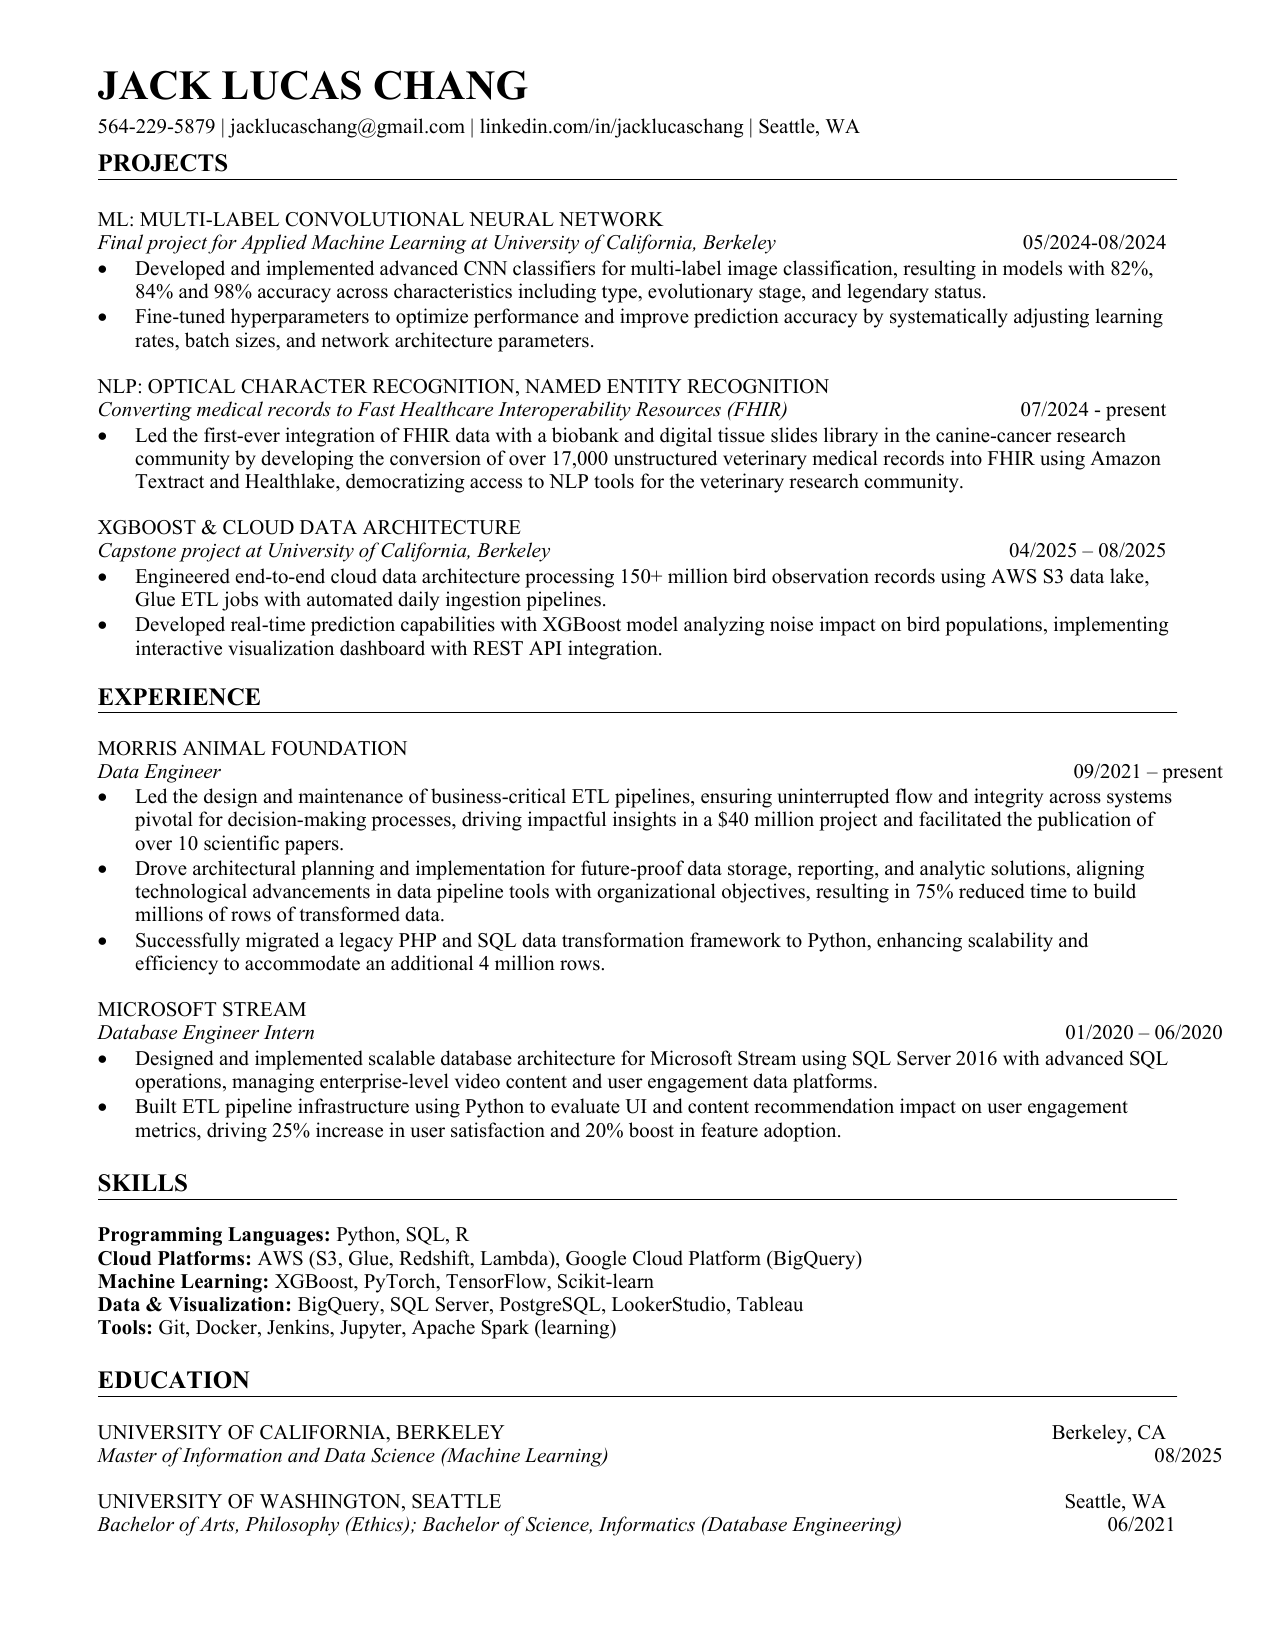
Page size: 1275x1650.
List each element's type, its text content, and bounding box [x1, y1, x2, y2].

subtitle Cloud Platforms: AWS (S3, Glue, Redshift, Lambda), Google Cloud Platform (BigQuery) [97, 1246, 1177, 1269]
text PROJECTS [97, 149, 1177, 180]
subtitle MICROSOFT STREAM [97, 998, 1177, 1021]
subtitle Developed and implemented advanced CNN classifiers for multi-label image classification, resulting in models with 82%, 84% and 98% accuracy across characteristics including type, evolutionary stage, and legendary status. [97, 254, 1177, 303]
list Led the design and maintenance of business-critical ETL pipelines, ensuring uninterrupted flow and integrity across systems pivotal for decision-making processes, driving impactful insights in a $40 million project and facilitated the publication of over 10 scientific papers. [97, 783, 1177, 854]
subtitle Programming Languages: Python, SQL, R [97, 1223, 1177, 1246]
subtitle UNIVERSITY OF WASHINGTON, SEATTLE Seattle, WA [97, 1490, 1177, 1513]
subtitle MORRIS ANIMAL FOUNDATION [97, 737, 1177, 760]
text EXPERIENCE [97, 683, 1177, 713]
list Developed real-time prediction capabilities with XGBoost model analyzing noise impact on bird populations, implementing interactive visualization dashboard with REST API integration. [97, 611, 1177, 659]
subtitle Capstone project at University of California, Berkeley 04/2025 – 08/2025 [97, 539, 1177, 562]
list Built ETL pipeline infrastructure using Python to evaluate UI and content recommendation impact on user engagement metrics, driving 25% increase in user satisfaction and 20% boost in feature adoption. [97, 1093, 1177, 1142]
text Master of Information and Data Science (Machine Learning) 08/2025 [97, 1444, 1177, 1467]
list Designed and implemented scalable database architecture for Microsoft Stream using SQL Server 2016 with advanced SQL operations, managing enterprise-level video content and user engagement data platforms. [97, 1044, 1177, 1093]
subtitle Fine-tuned hyperparameters to optimize performance and improve prediction accuracy by systematically adjusting learning rates, batch sizes, and network architecture parameters. [97, 303, 1177, 352]
text SKILLS [97, 1169, 1177, 1200]
subtitle Led the first-ever integration of FHIR data with a biobank and digital tissue slides library in the canine-cancer research community by developing the conversion of over 17,000 unstructured veterinary medical records into FHIR using Amazon Textract and Healthlake, democratizing access to NLP tools for the veterinary research community. [97, 421, 1177, 493]
subtitle Converting medical records to Fast Healthcare Interoperability Resources (FHIR) 07/2024 - present [97, 398, 1177, 421]
subtitle ML: MULTI-LABEL CONVOLUTIONAL NEURAL NETWORK Final project for Applied Machine Learning at University of California, Berkeley 05/2024-08/2024 [97, 208, 1177, 254]
subtitle UNIVERSITY OF CALIFORNIA, BERKELEY Berkeley, CA [97, 1421, 1177, 1444]
text Database Engineer Intern 01/2020 – 06/2020 [97, 1021, 1177, 1044]
text 564-229-5879 | jacklucaschang@gmail.com | linkedin.com/in/jacklucaschang | Seattle, WA [97, 115, 1177, 138]
list Successfully migrated a legacy PHP and SQL data transformation framework to Python, enhancing scalability and efficiency to accommodate an additional 4 million rows. [97, 926, 1177, 975]
text JACK LUCAS CHANG [97, 62, 1177, 109]
subtitle Machine Learning: XGBoost, PyTorch, TensorFlow, Scikit-learn [97, 1269, 1177, 1293]
text Data Engineer 09/2021 – present [97, 760, 1177, 783]
subtitle NLP: OPTICAL CHARACTER RECOGNITION, NAMED ENTITY RECOGNITION [97, 375, 1177, 398]
list Drove architectural planning and implementation for future-proof data storage, reporting, and analytic solutions, aligning technological advancements in data pipeline tools with organizational objectives, resulting in 75% reduced time to build millions of rows of transformed data. [97, 854, 1177, 926]
text Bachelor of Arts, Philosophy (Ethics); Bachelor of Science, Informatics (Database Engineering) 06/2021 [97, 1513, 1177, 1536]
subtitle Data & Visualization: BigQuery, SQL Server, PostgreSQL, LookerStudio, Tableau [97, 1293, 1177, 1316]
text EDUCATION [97, 1367, 1177, 1397]
text Tools: Git, Docker, Jenkins, Jupyter, Apache Spark (learning) [97, 1316, 1177, 1339]
subtitle XGBOOST & CLOUD DATA ARCHITECTURE [97, 516, 1177, 539]
list Engineered end-to-end cloud data architecture processing 150+ million bird observation records using AWS S3 data lake, Glue ETL jobs with automated daily ingestion pipelines. [97, 562, 1177, 611]
